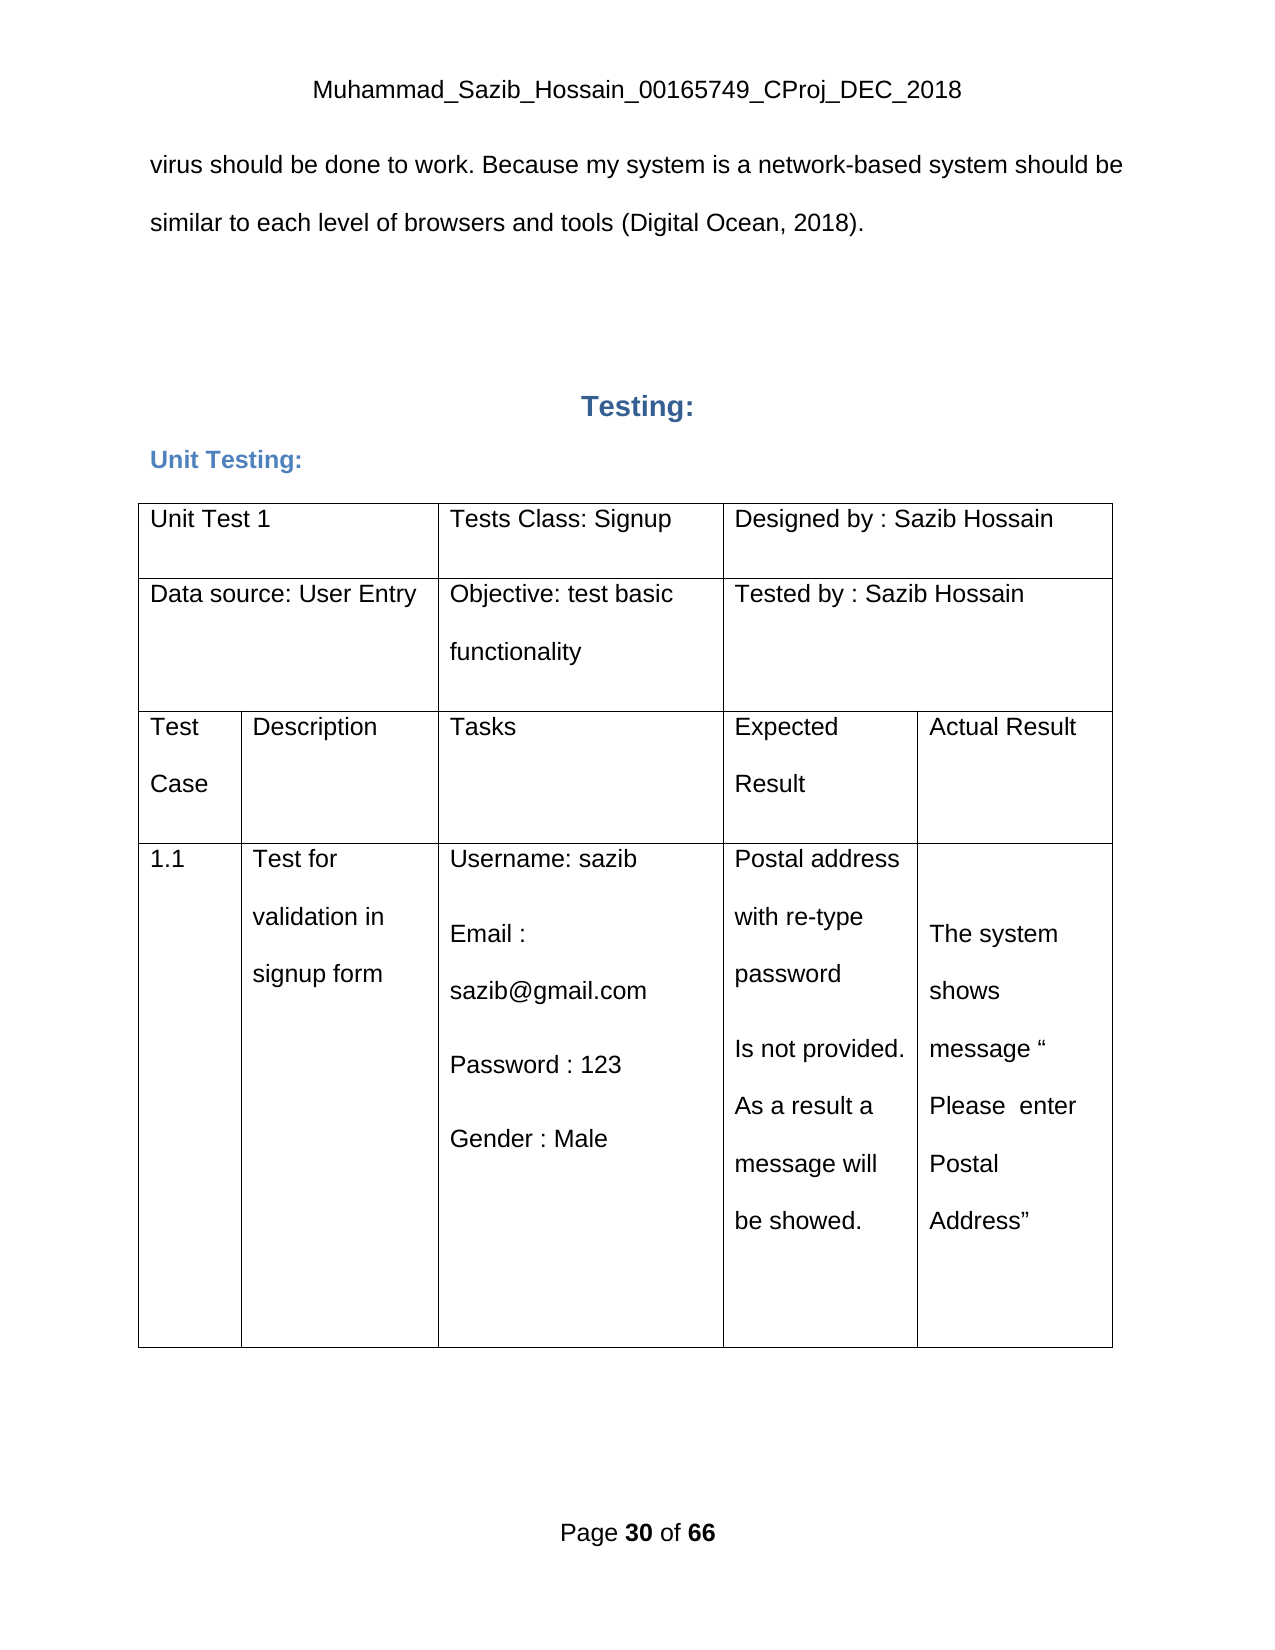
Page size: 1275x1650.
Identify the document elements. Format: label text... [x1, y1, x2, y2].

table_cell Description [242, 712, 438, 843]
table_cell Expected Result [724, 712, 917, 843]
table_cell Postal address with re-type password Is not provided. As a result a message will be showed. [724, 844, 917, 1347]
table_header Unit Test 1 [139, 504, 438, 578]
table_cell Actual Result [918, 712, 1112, 843]
table_header Tests Class: Signup [439, 504, 723, 578]
subtitle Testing: [150, 389, 1125, 423]
table_cell The system shows message “ Please enter Postal Address” [918, 844, 1112, 1347]
table_cell Tasks [439, 712, 723, 843]
table_cell 1.1 [139, 844, 241, 1347]
table_cell Test Case [139, 712, 241, 843]
table_header Designed by : Sazib Hossain [724, 504, 1112, 578]
table_cell Username: sazib Email : sazib@gmail.com Password : 123 Gender : Male [439, 844, 723, 1347]
table_cell Tested by : Sazib Hossain [724, 579, 1112, 711]
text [150, 150, 1125, 236]
subtitle Unit Testing: [150, 446, 1125, 474]
table_cell Data source: User Entry [139, 579, 438, 711]
table_cell Test for validation in signup form [242, 844, 438, 1347]
table_cell Objective: test basic functionality [439, 579, 723, 711]
